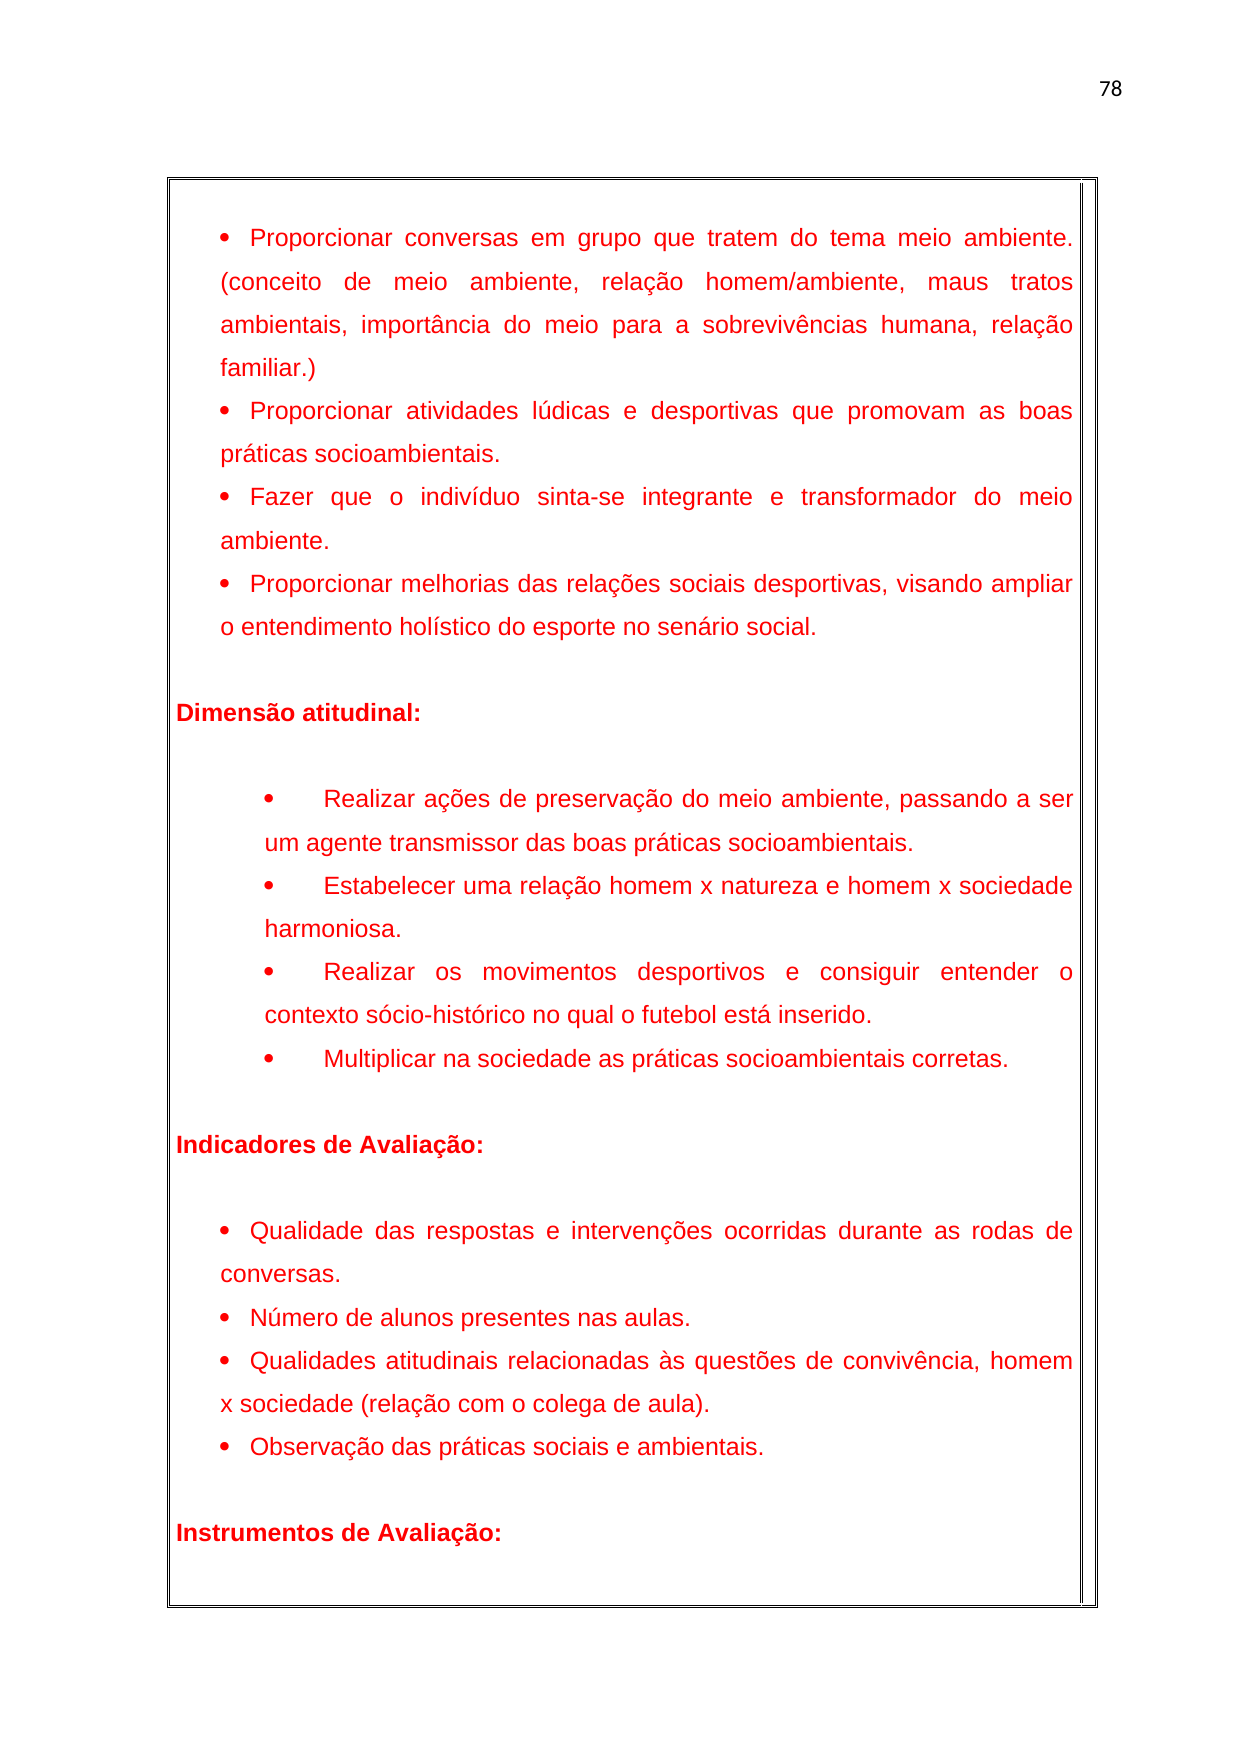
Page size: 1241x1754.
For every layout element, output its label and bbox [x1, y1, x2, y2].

table_header [169, 178, 1082, 1604]
table_header [1082, 180, 1095, 1604]
